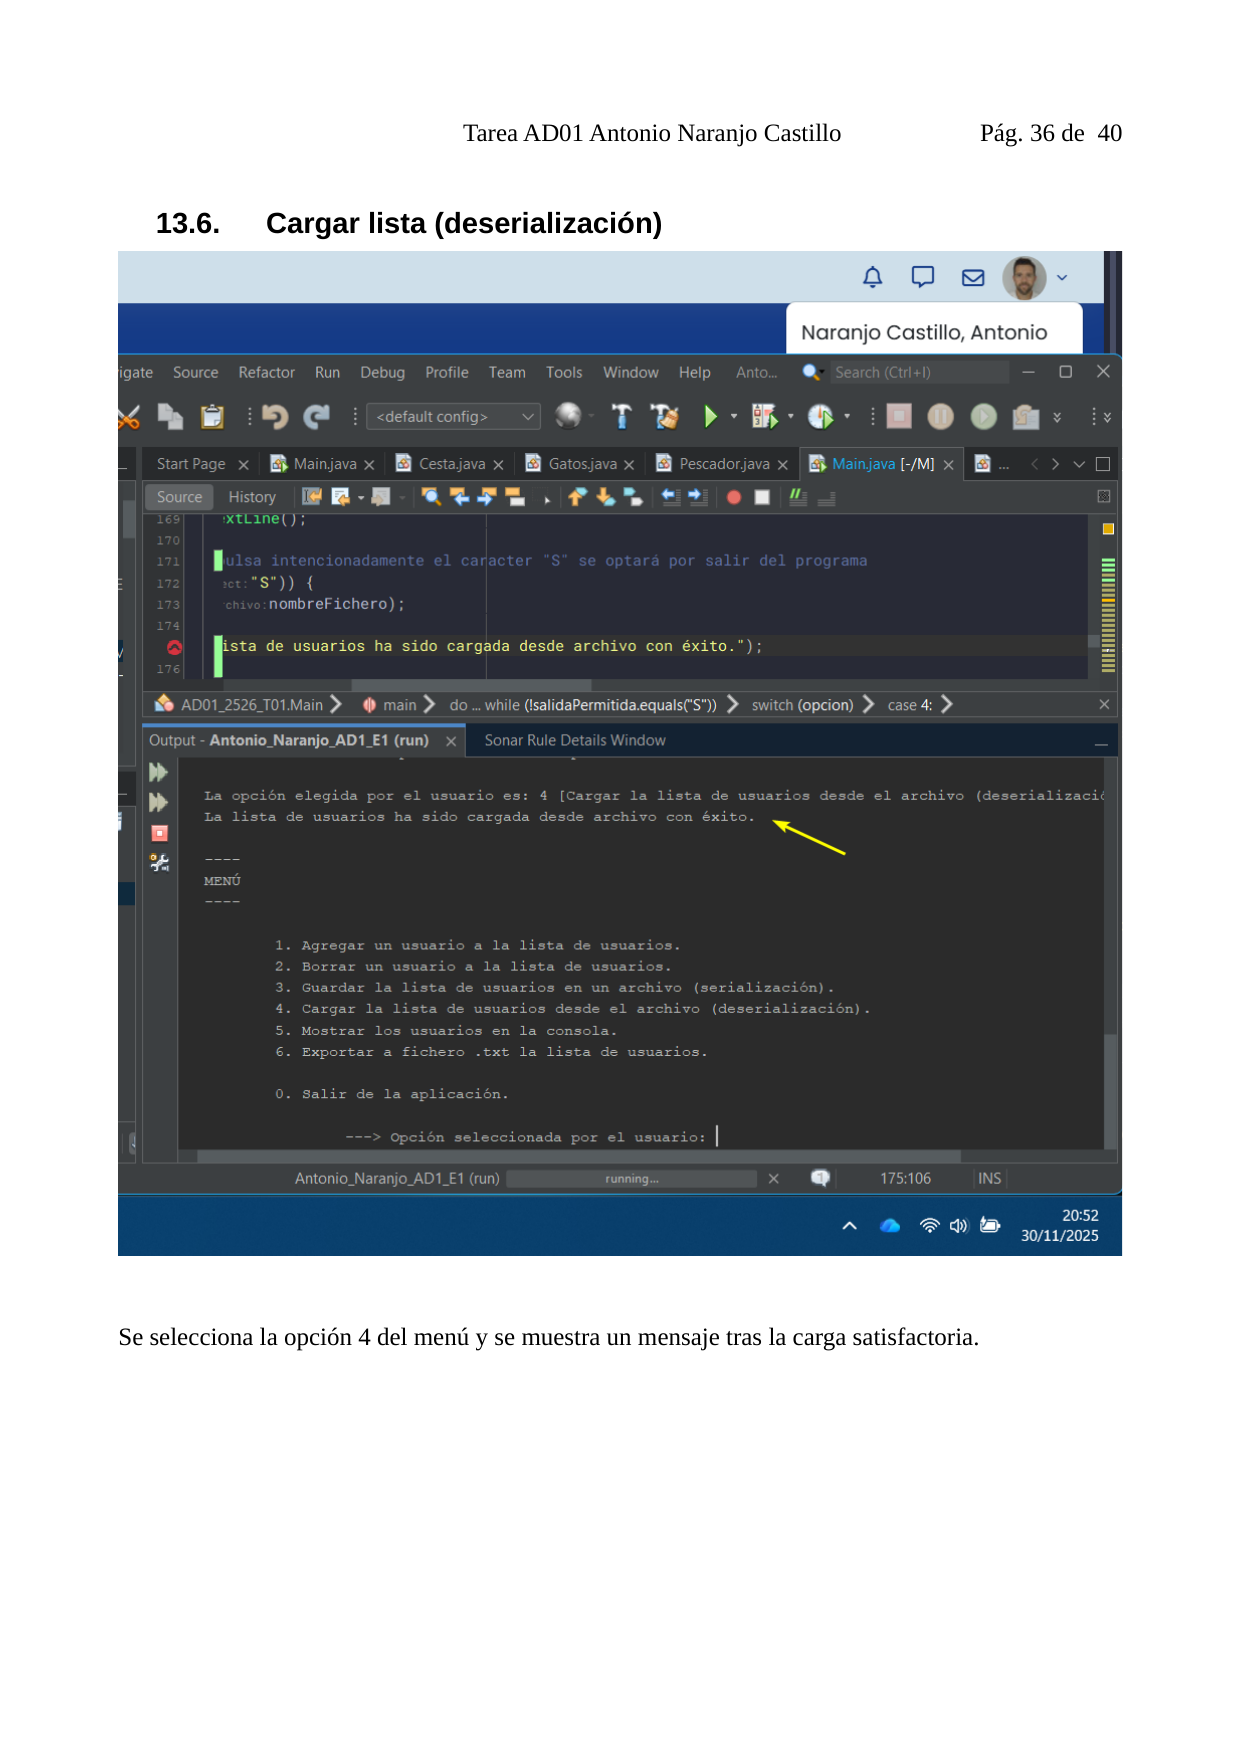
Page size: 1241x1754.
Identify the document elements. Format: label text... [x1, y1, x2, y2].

text Se selecciona la opción 4 del menú y se muestra un mensaje tras la carga satisfactoria. [118, 1322, 1122, 1351]
picture [118, 251, 1123, 1256]
subtitle Cargar lista (deserialización) [156, 206, 1122, 239]
